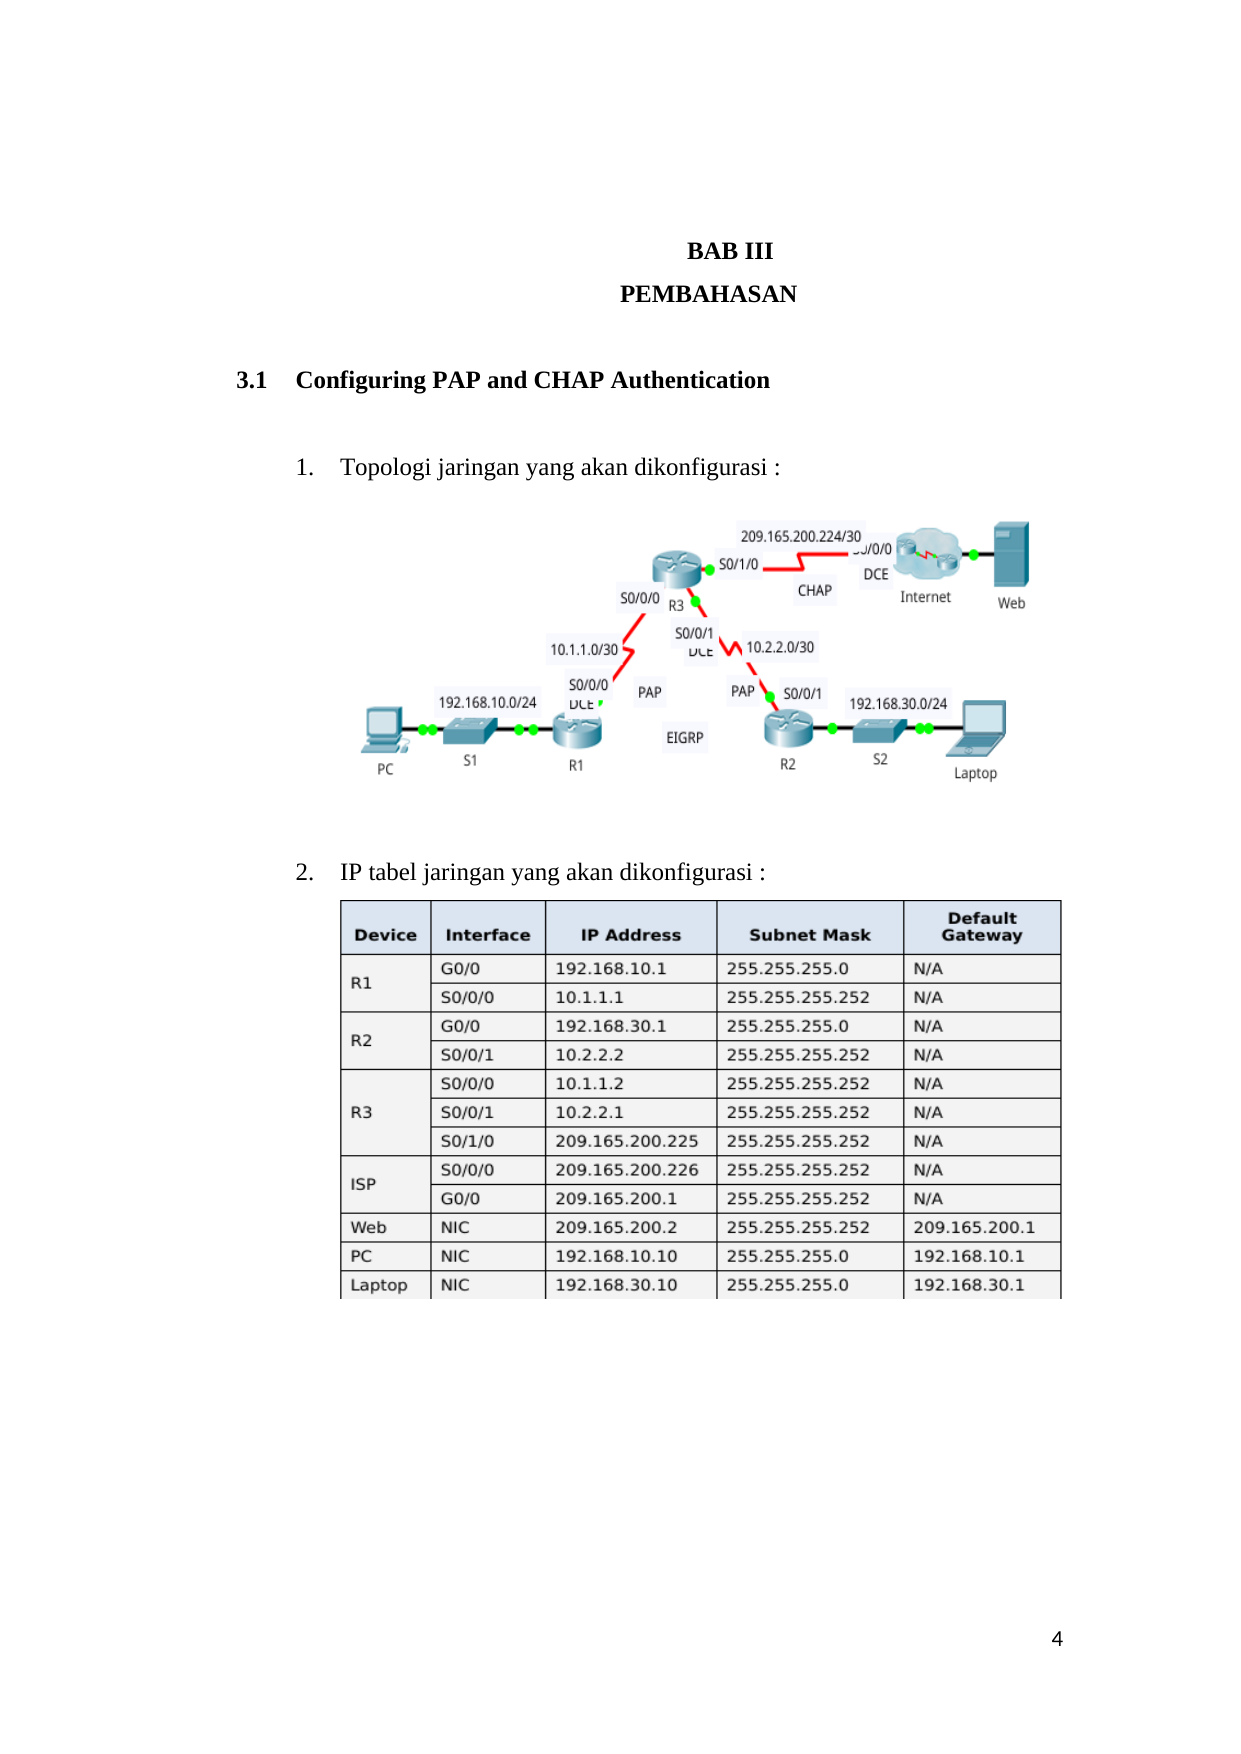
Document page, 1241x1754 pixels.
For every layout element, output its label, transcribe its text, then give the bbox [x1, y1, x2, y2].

picture [339, 900, 1063, 1299]
list 3.1 Configuring PAP and CHAP Authentication [236, 366, 1063, 394]
picture [339, 495, 1063, 801]
text 2. IP tabel jaringan yang akan dikonfigurasi : [295, 857, 1063, 886]
list BAB III [354, 236, 1063, 265]
text 1. Topologi jaringan yang akan dikonfigurasi : [295, 452, 1063, 481]
list PEMBAHASAN [354, 279, 1063, 308]
